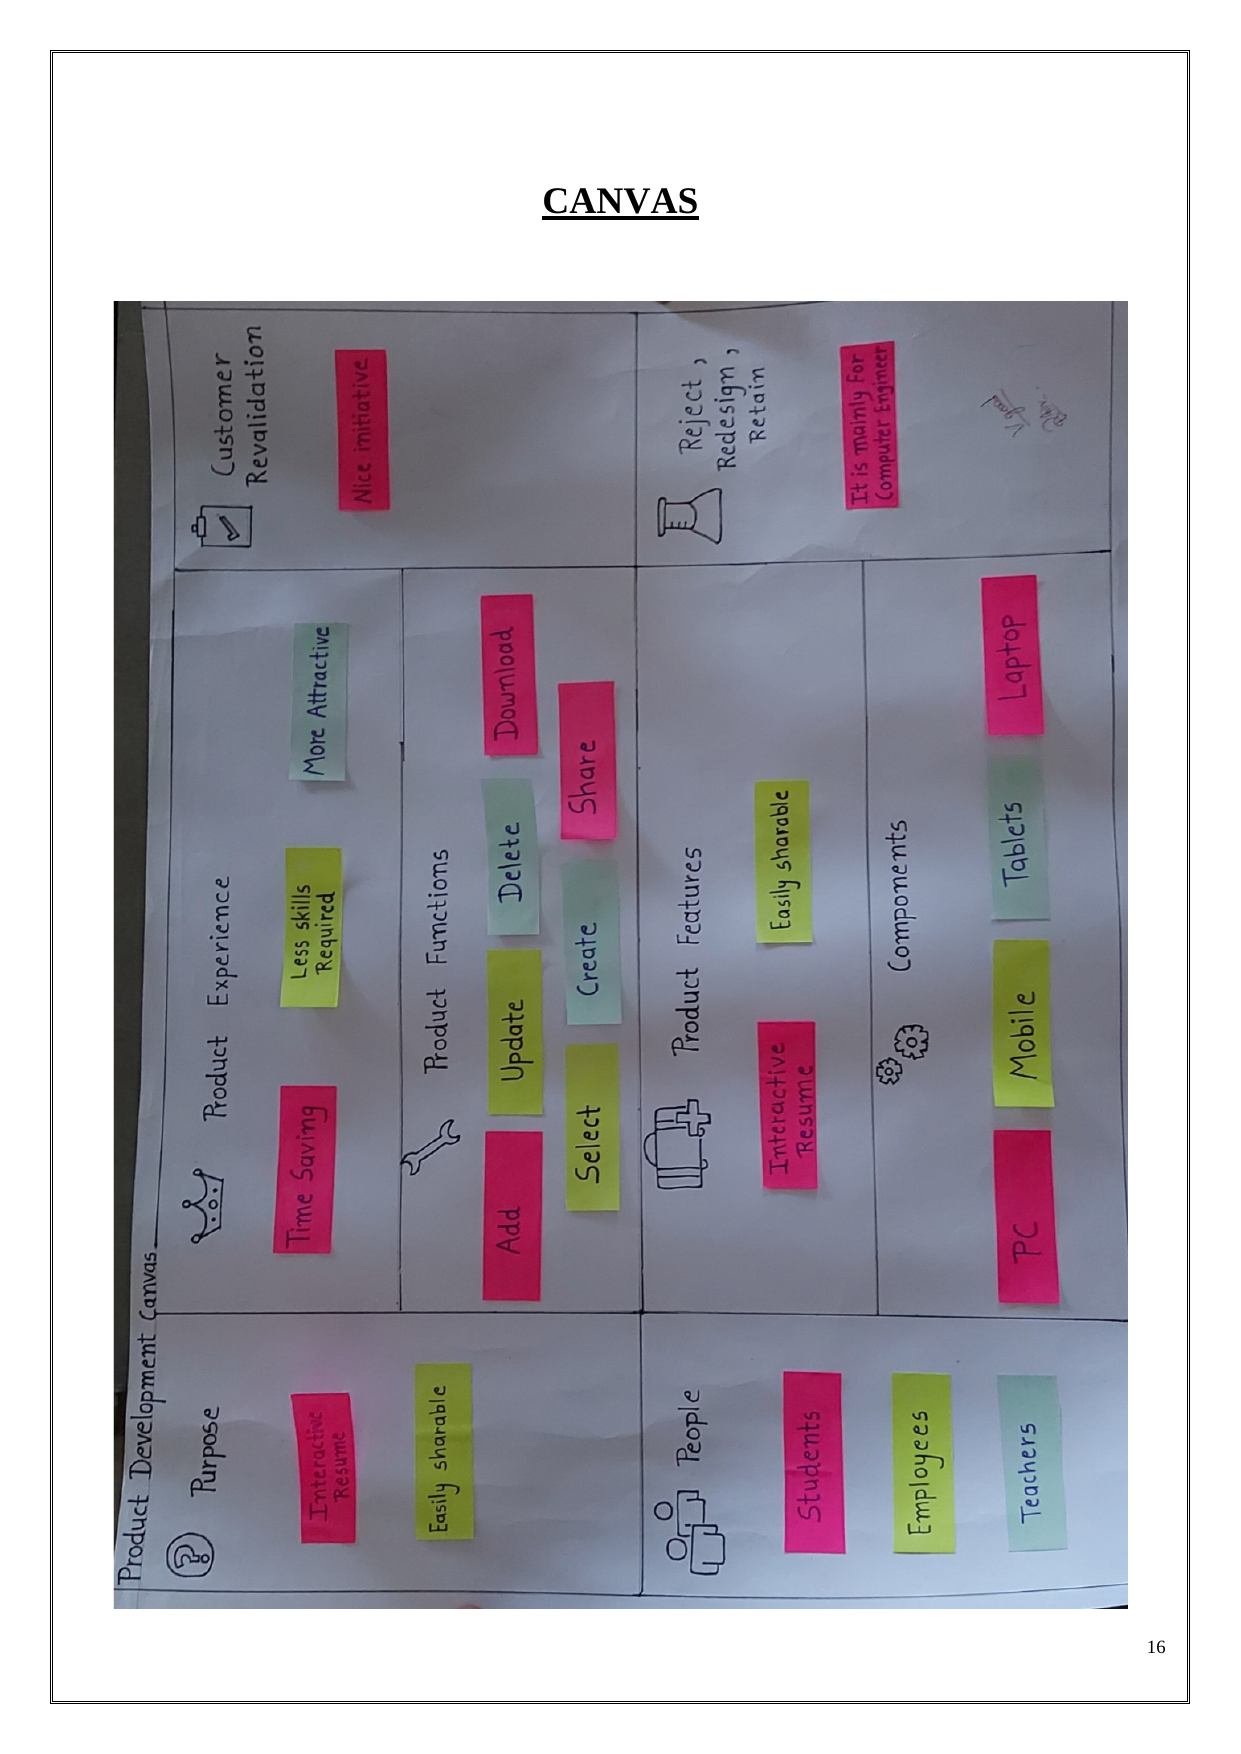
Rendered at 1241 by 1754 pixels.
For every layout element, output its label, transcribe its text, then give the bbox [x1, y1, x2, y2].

list CANVAS [75, 179, 1165, 222]
picture [115, 302, 1126, 1607]
